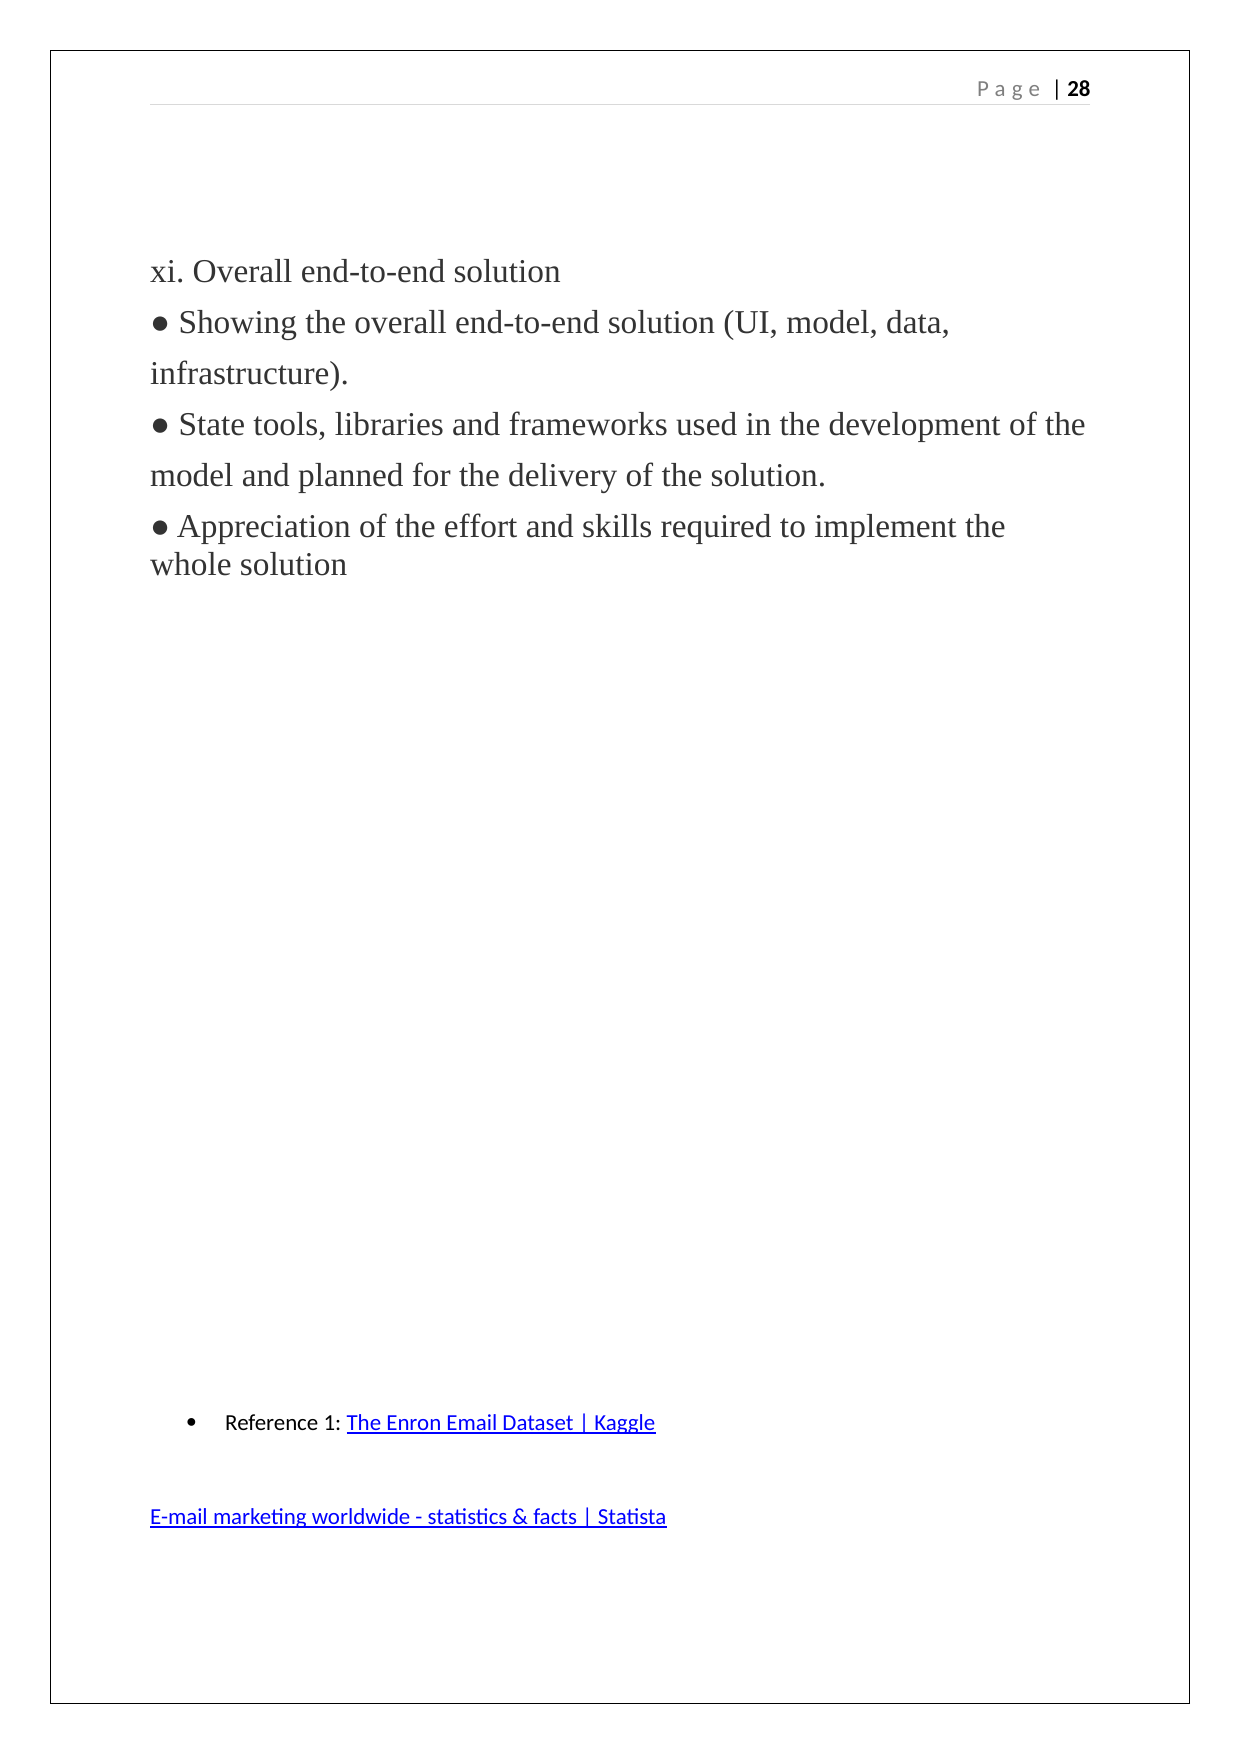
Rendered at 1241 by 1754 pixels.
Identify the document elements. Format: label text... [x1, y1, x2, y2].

list Reference 1: The Enron Email Dataset | Kaggle [187, 1408, 1090, 1436]
text E-mail marketing worldwide - statistics & facts | Statista [150, 1502, 1090, 1530]
text model and planned for the delivery of the solution. [150, 455, 1090, 493]
text xi. Overall end-to-end solution [150, 252, 1090, 290]
text ● Showing the overall end-to-end solution (UI, model, data, [150, 302, 1090, 341]
text infrastructure). [150, 353, 1090, 392]
text ● Appreciation of the effort and skills required to implement the whole solution [150, 506, 1090, 582]
text ● State tools, libraries and frameworks used in the development of the [150, 404, 1090, 442]
